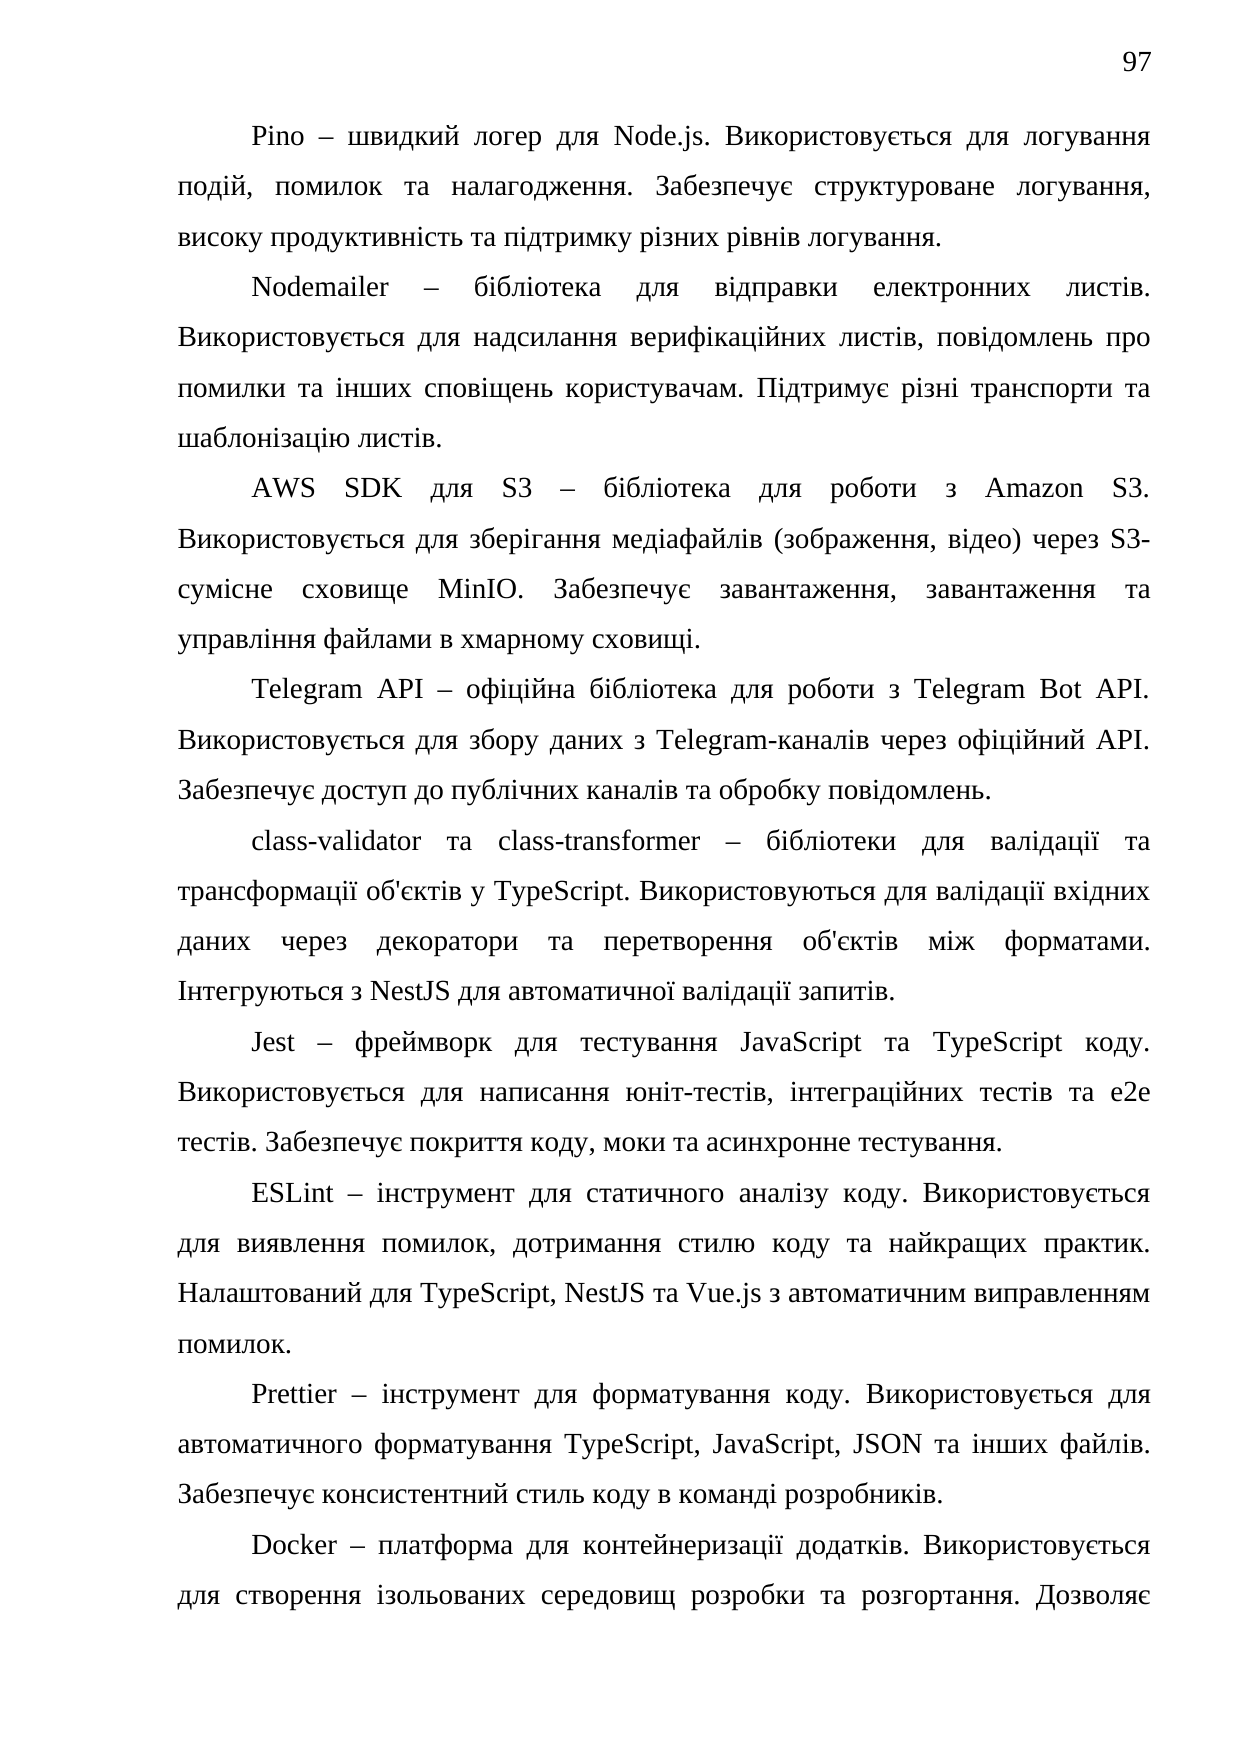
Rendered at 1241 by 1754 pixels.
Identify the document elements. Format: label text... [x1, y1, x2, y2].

text Jest – фреймворк для тестування JavaScript та TypeScript коду. Використовується для написання юніт-тестів, інтеграційних тестів та e2e тестів. Забезпечує покриття коду, моки та асинхронне тестування. [177, 1024, 1152, 1158]
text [177, 1527, 1152, 1611]
text Prettier – інструмент для форматування коду. Використовується для автоматичного форматування TypeScript, JavaScript, JSON та інших файлів. Забезпечує консистентний стиль коду в команді розробників. [177, 1376, 1152, 1510]
text class-validator та class-transformer – бібліотеки для валідації та трансформації об'єктів у TypeScript. Використовуються для валідації вхідних даних через декоратори та перетворення об'єктів між форматами. Інтегруються з NestJS для автоматичної валідації запитів. [177, 823, 1152, 1007]
text AWS SDK для S3 – бібліотека для роботи з Amazon S3. Використовується для зберігання медіафайлів (зображення, відео) через S3-сумісне сховище MinIO. Забезпечує завантаження, завантаження та управління файлами в хмарному сховищі. [177, 470, 1152, 655]
text ESLint – інструмент для статичного аналізу коду. Використовується для виявлення помилок, дотримання стилю коду та найкращих практик. Налаштований для TypeScript, NestJS та Vue.js з автоматичним виправленням помилок. [177, 1175, 1152, 1359]
text Pino – швидкий логер для Node.js. Використовується для логування подій, помилок та налагодження. Забезпечує структуроване логування, високу продуктивність та підтримку різних рівнів логування. [177, 118, 1152, 252]
text Nodemailer – бібліотека для відправки електронних листів. Використовується для надсилання верифікаційних листів, повідомлень про помилки та інших сповіщень користувачам. Підтримує різні транспорти та шаблонізацію листів. [177, 269, 1152, 454]
text Telegram API – офіційна бібліотека для роботи з Telegram Bot API. Використовується для збору даних з Telegram-каналів через офіційний API. Забезпечує доступ до публічних каналів та обробку повідомлень. [177, 672, 1152, 806]
